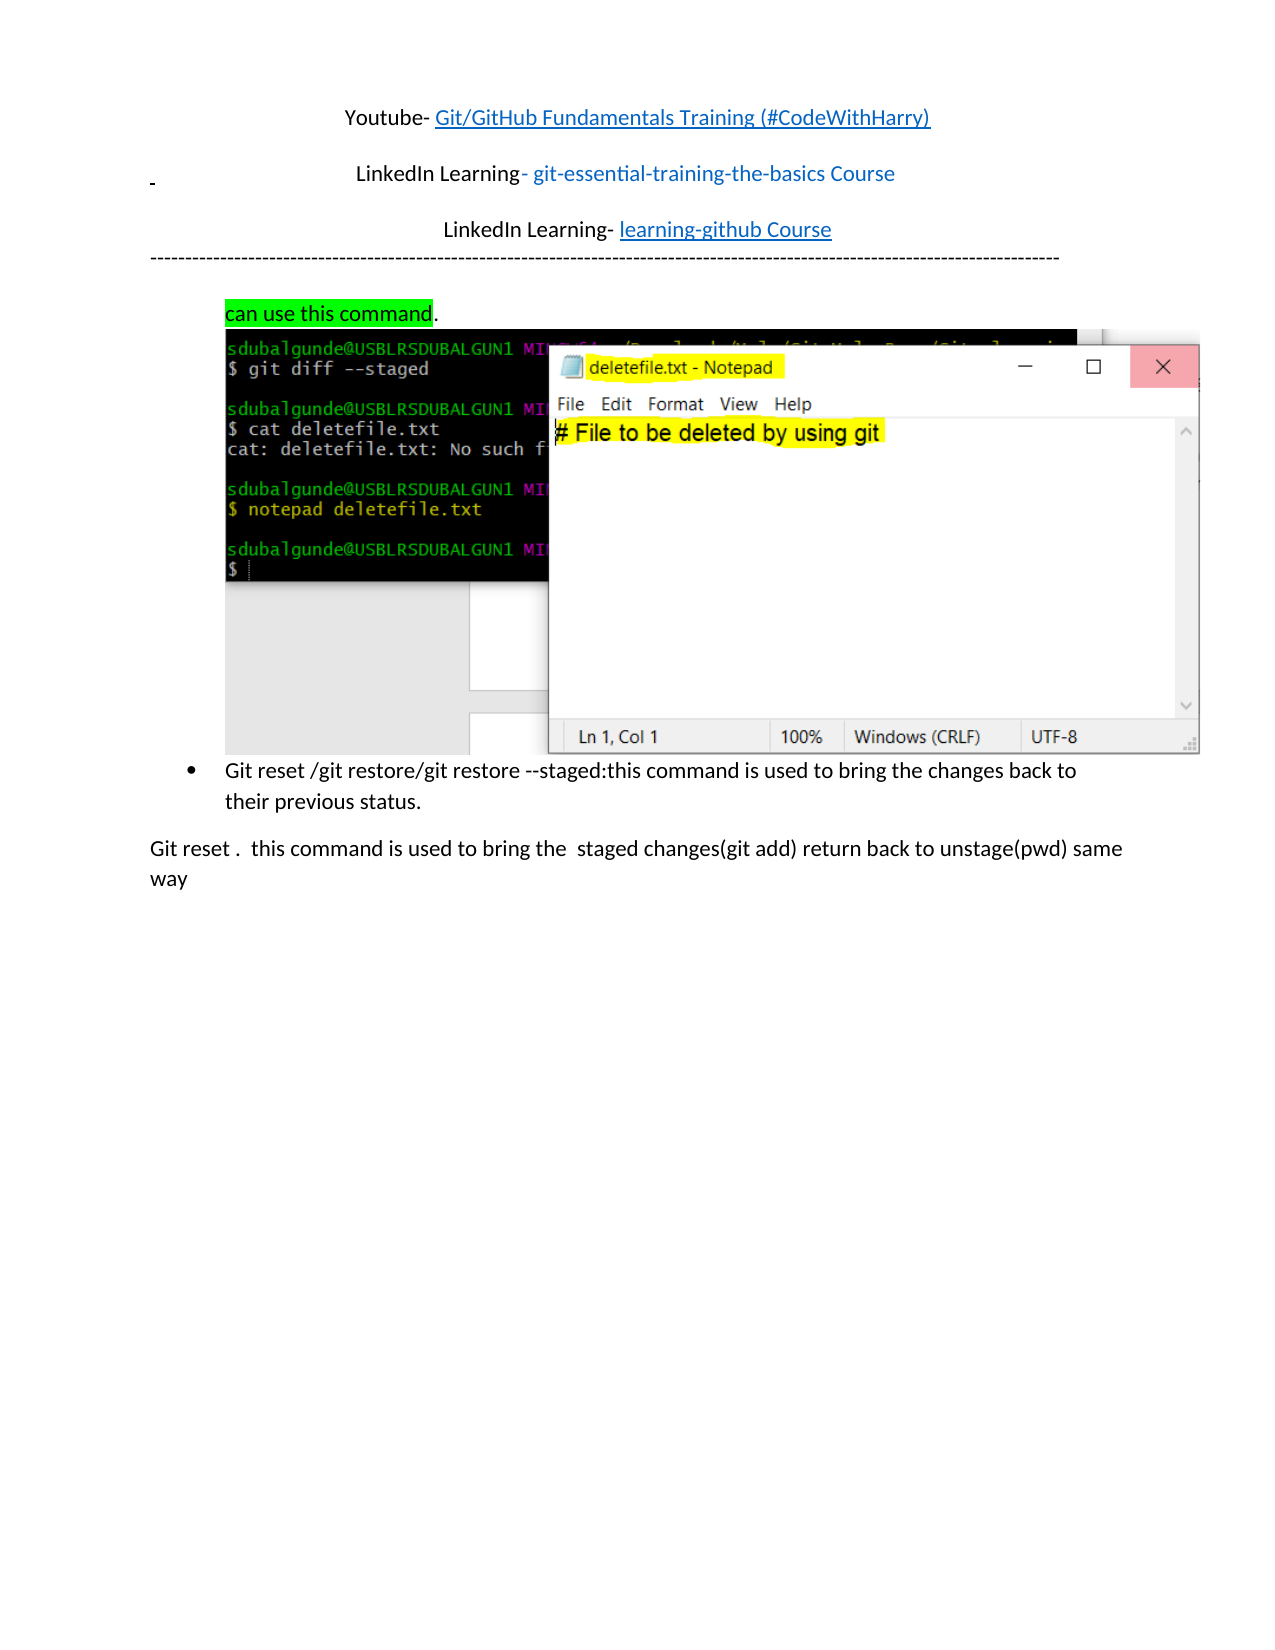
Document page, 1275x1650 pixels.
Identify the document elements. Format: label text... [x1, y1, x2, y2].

text Git reset . this command is used to bring the staged changes(git add) return back to unstage(pwd) same way [150, 834, 1125, 892]
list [187, 299, 1125, 754]
picture [225, 329, 1200, 755]
list Git reset /git restore/git restore --staged:this command is used to bring the changes back to their previous status. [187, 757, 1125, 815]
